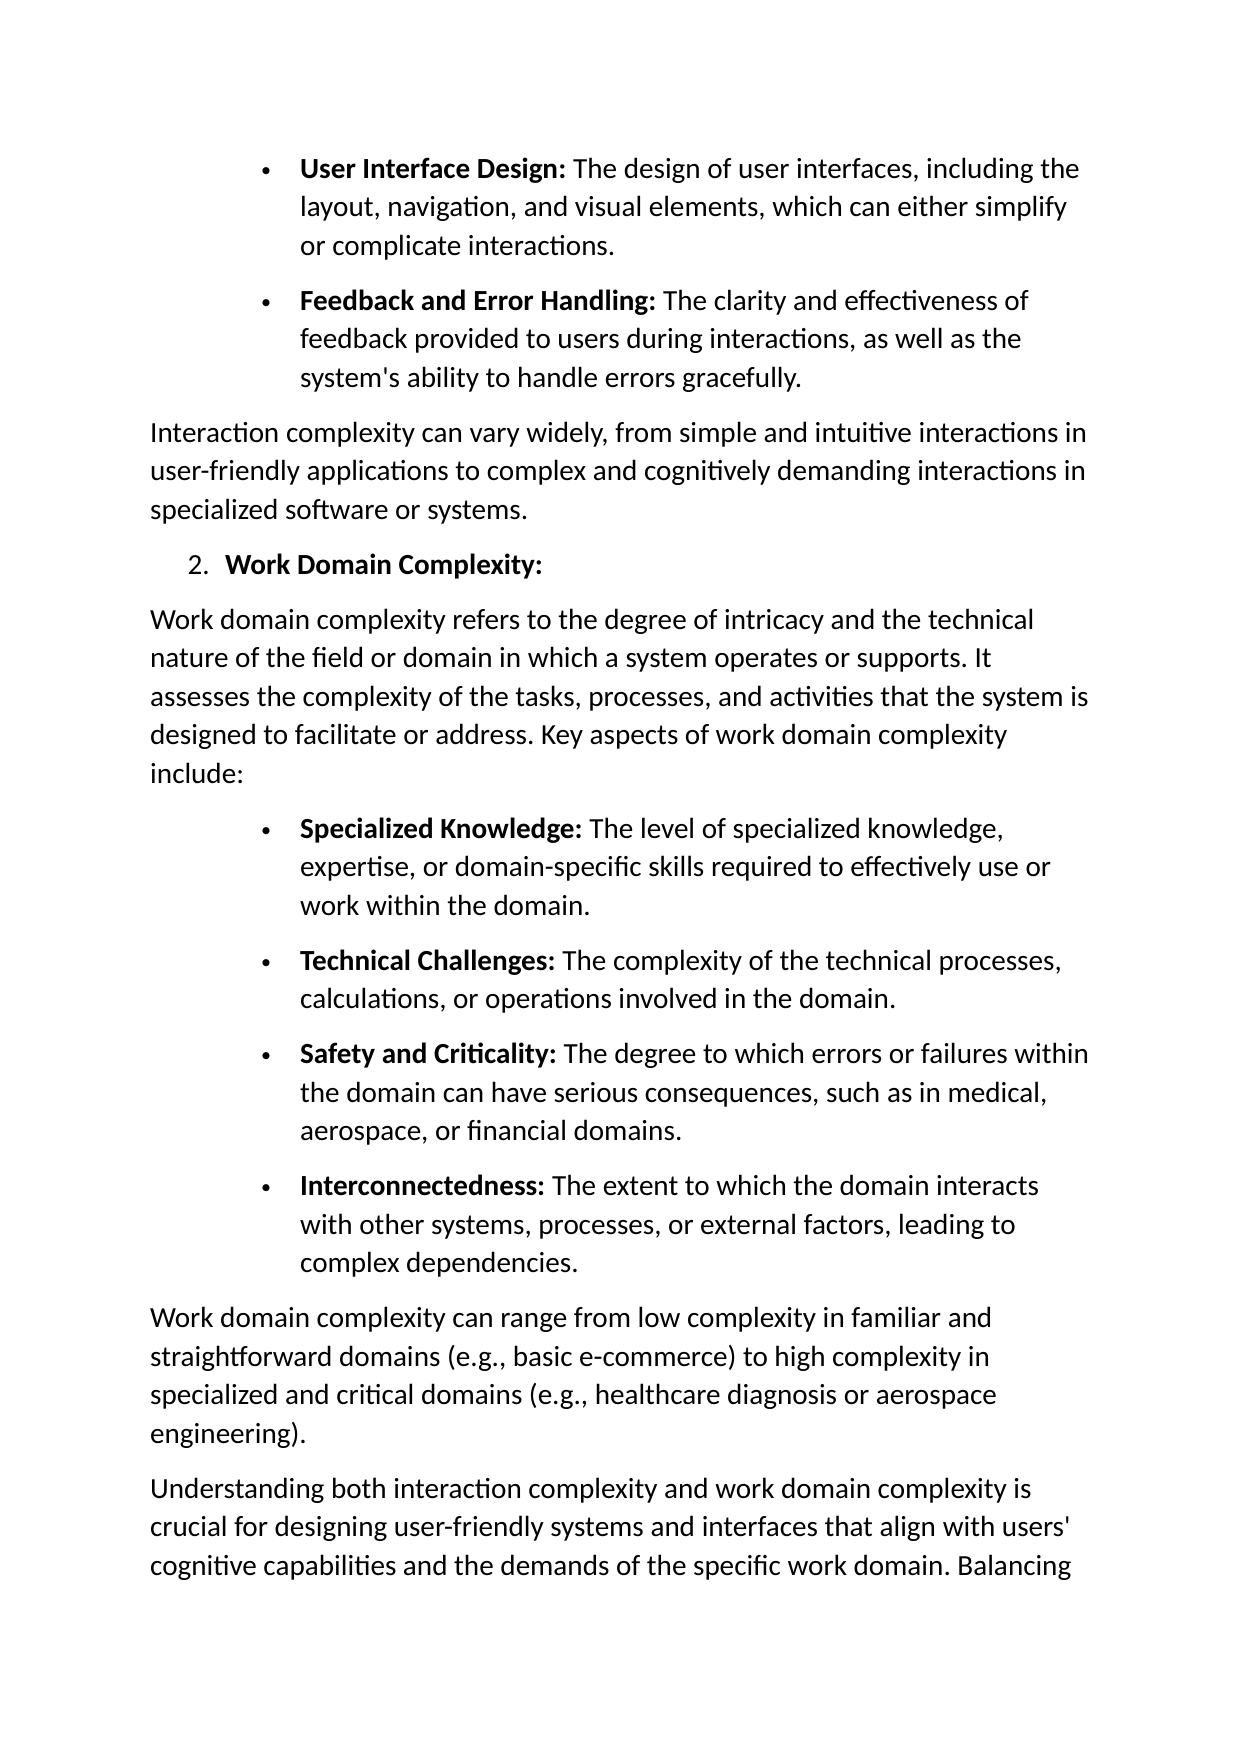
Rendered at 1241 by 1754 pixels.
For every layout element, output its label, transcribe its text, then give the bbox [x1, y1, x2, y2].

text Work domain complexity refers to the degree of intricacy and the technical nature of the field or domain in which a system operates or supports. It assesses the complexity of the tasks, processes, and activities that the system is designed to facilitate or address. Key aspects of work domain complexity include: [150, 601, 1090, 790]
list Technical Challenges: The complexity of the technical processes, calculations, or operations involved in the domain. [262, 942, 1090, 1016]
list Feedback and Error Handling: The clarity and effectiveness of feedback provided to users during interactions, as well as the system's ability to handle errors gracefully. [262, 282, 1090, 394]
text Interaction complexity can vary widely, from simple and intuitive interactions in user-friendly applications to complex and cognitively demanding interactions in specialized software or systems. [150, 414, 1090, 526]
list Specialized Knowledge: The level of specialized knowledge, expertise, or domain-specific skills required to effectively use or work within the domain. [262, 810, 1090, 922]
list User Interface Design: The design of user interfaces, including the layout, navigation, and visual elements, which can either simplify or complicate interactions. [262, 150, 1090, 262]
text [150, 1470, 1090, 1582]
list Safety and Criticality: The degree to which errors or failures within the domain can have serious consequences, such as in medical, aerospace, or financial domains. [262, 1035, 1090, 1148]
text Work domain complexity can range from low complexity in familiar and straightforward domains (e.g., basic e-commerce) to high complexity in specialized and critical domains (e.g., healthcare diagnosis or aerospace engineering). [150, 1299, 1090, 1450]
list Work Domain Complexity: [187, 546, 1090, 582]
list Interconnectedness: The extent to which the domain interacts with other systems, processes, or external factors, leading to complex dependencies. [262, 1167, 1090, 1280]
